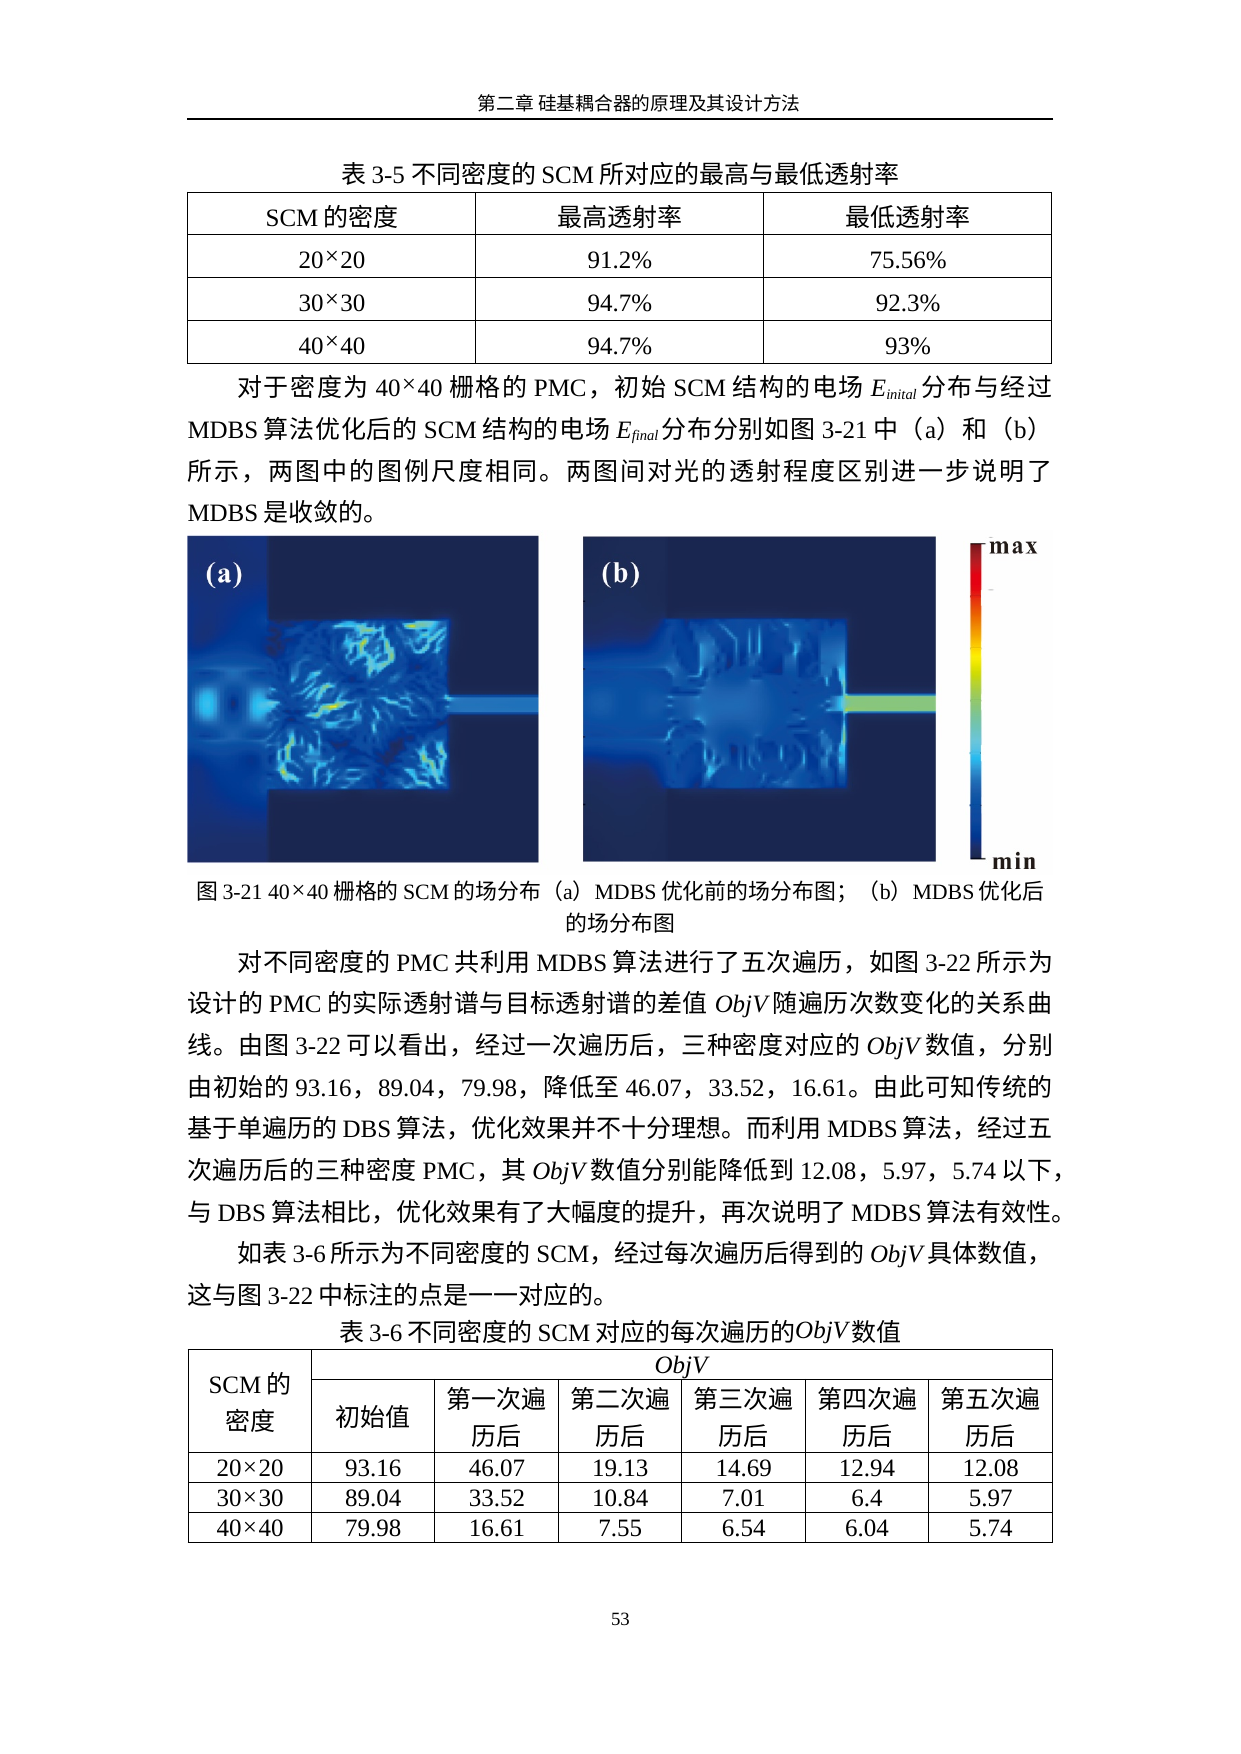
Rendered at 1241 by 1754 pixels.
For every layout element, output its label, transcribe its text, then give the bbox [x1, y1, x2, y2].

table_cell 46.07 [435, 1453, 558, 1482]
table_cell 2020 [189, 1453, 311, 1482]
table_header 最高透射率 [476, 193, 763, 234]
table_cell 94.7% [476, 278, 763, 320]
table_header SCM的密度 [189, 1350, 311, 1452]
table_cell 91.2% [476, 235, 763, 277]
table_cell 4040 [188, 321, 475, 362]
table_cell 12.94 [806, 1453, 928, 1482]
text 对不同密度的PMC共利用MDBS算法进行了五次遍历，如图3-22所示为设计的PMC的实际透射谱与目标透射谱的差值ObjV随遍历次数变化的关系曲线。由图3-22可以看出，经过一次遍历后，三种密度对应的ObjV数值，分别由初始的93.16，89.04，79.98，降低至46.07，33.52，16.61。由此可知传统的基于单遍历的DBS算法，优化效果并不十分理想。而利用MDBS算法，经过五次遍历后的三种密度PMC，其ObjV数值分别能降低到12.08，5.97，5.74以下，与DBS算法相比，优化效果有了大幅度的提升，再次说明了MDBS算法有效性。 [187, 938, 1053, 1229]
table_cell 4040 [189, 1513, 311, 1542]
table_cell 16.61 [435, 1513, 558, 1542]
table_cell 5.97 [929, 1483, 1052, 1512]
table_cell 第三次遍历后 [682, 1380, 805, 1452]
table_cell 6.04 [806, 1513, 928, 1542]
table_cell 第二次遍历后 [559, 1380, 681, 1452]
table_cell 3030 [188, 278, 475, 320]
table_cell 89.04 [312, 1483, 434, 1512]
text 如表3-6所示为不同密度的SCM，经过每次遍历后得到的ObjV具体数值，这与图3-22中标注的点是一一对应的。 [187, 1229, 1053, 1313]
table_cell 第一次遍历后 [435, 1380, 558, 1452]
text 图3-21 4040栅格的SCM的场分布（a）MDBS优化前的场分布图；（b）MDBS优化后的场分布图 [187, 875, 1053, 938]
table_cell 初始值 [312, 1380, 434, 1452]
table_cell 6.4 [806, 1483, 928, 1512]
table_header 最低透射率 [764, 193, 1051, 234]
table_cell 第四次遍历后 [806, 1380, 928, 1452]
table_cell 94.7% [476, 321, 763, 362]
table_header ObjV [312, 1350, 1052, 1379]
table_cell 93.16 [312, 1453, 434, 1482]
table_cell 10.84 [559, 1483, 681, 1512]
table_cell 7.01 [682, 1483, 805, 1512]
table_cell 7.55 [559, 1513, 681, 1542]
table_header SCM的密度 [188, 193, 475, 234]
text 表3-5 不同密度的SCM所对应的最高与最低透射率 [187, 150, 1053, 192]
table_cell 14.69 [682, 1453, 805, 1482]
table_cell 93% [764, 321, 1051, 362]
table_cell 3030 [189, 1483, 311, 1512]
table_cell 6.54 [682, 1513, 805, 1542]
table_cell 第五次遍历后 [929, 1380, 1052, 1452]
text 对于密度为4040栅格的PMC，初始SCM结构的电场Einital分布与经过MDBS算法优化后的SCM结构的电场Efinal分布分别如图3-21中（a）和（b）所示，两图中的图例尺度相同。两图间对光的透射程度区别进一步说明了MDBS是收敛的。 [187, 363, 1053, 530]
table_cell 12.08 [929, 1453, 1052, 1482]
table_cell 5.74 [929, 1513, 1052, 1542]
text 表3-6不同密度的SCM对应的每次遍历的数值 [187, 1313, 1053, 1349]
table_cell 19.13 [559, 1453, 681, 1482]
picture [187, 530, 1053, 875]
table_cell 2020 [188, 235, 475, 277]
table_cell 79.98 [312, 1513, 434, 1542]
table_cell 75.56% [764, 235, 1051, 277]
table_cell 33.52 [435, 1483, 558, 1512]
table_cell 92.3% [764, 278, 1051, 320]
